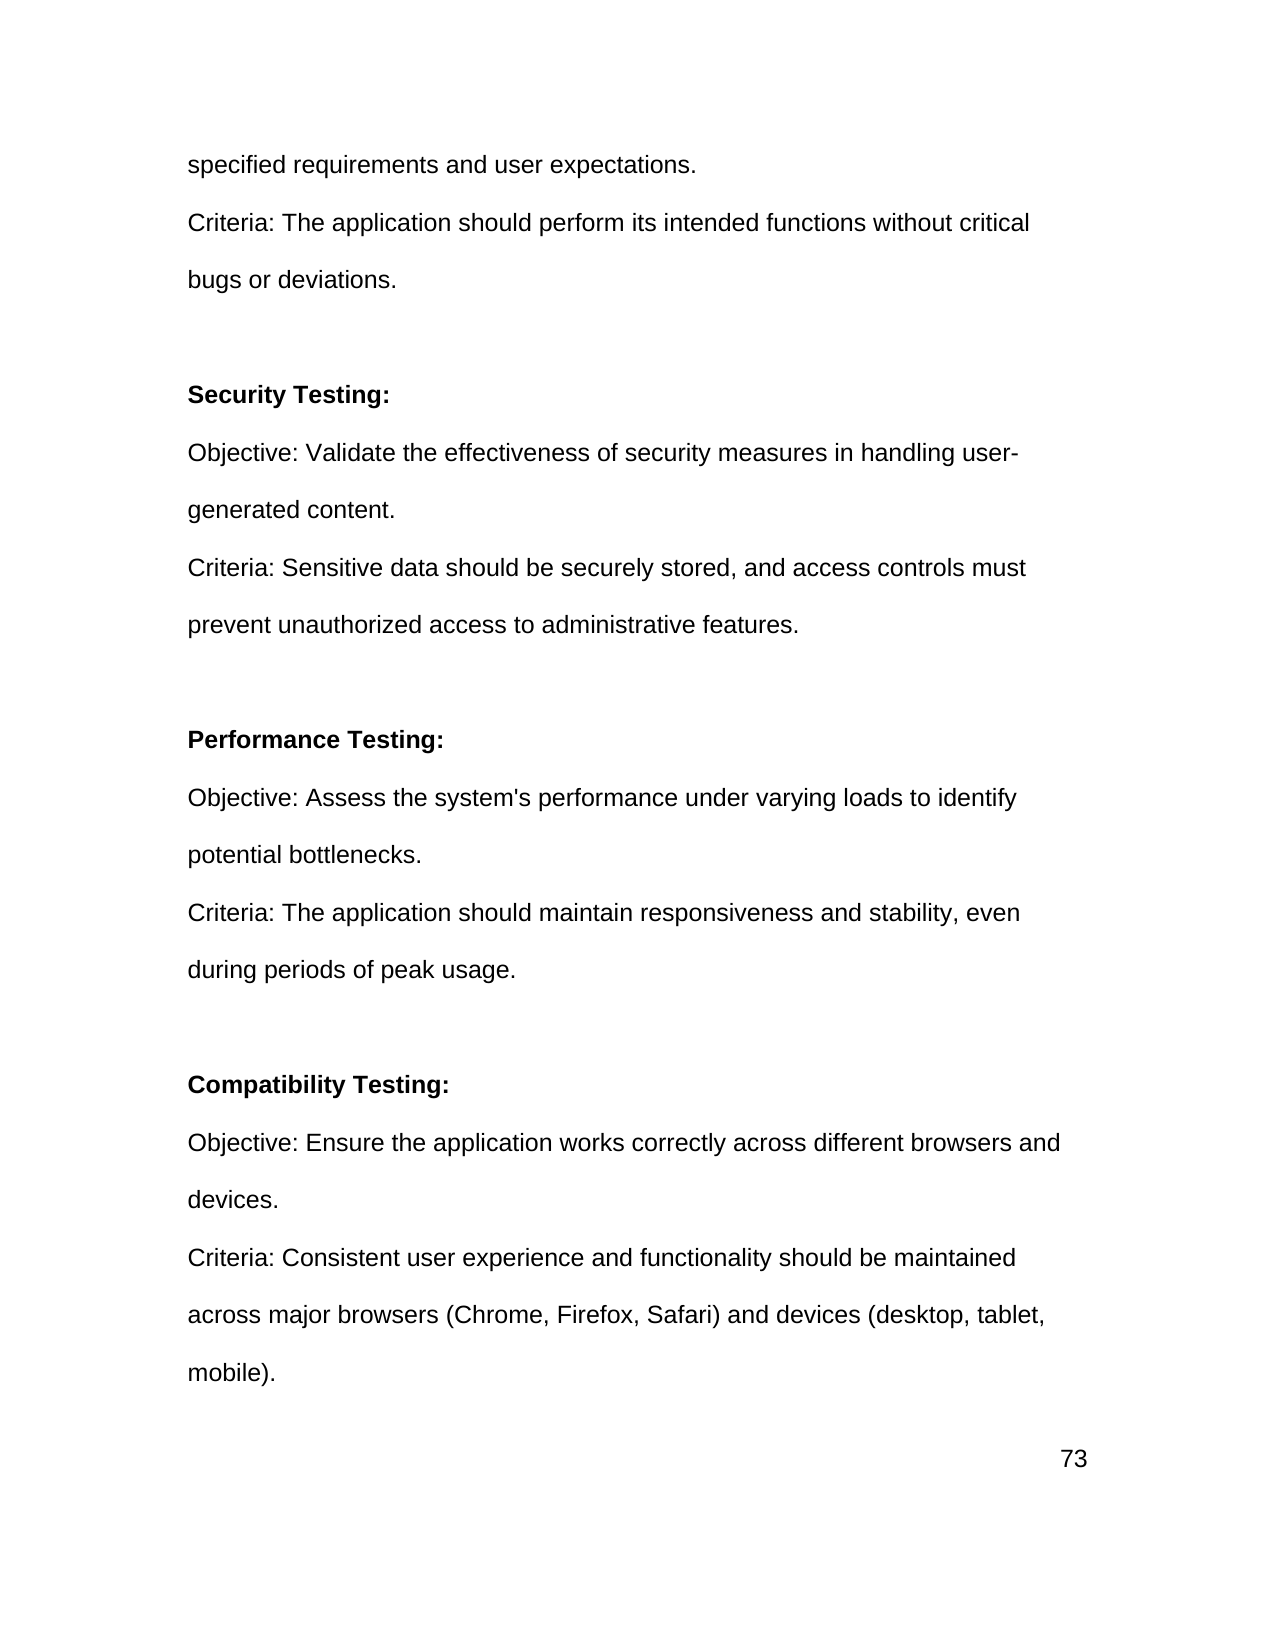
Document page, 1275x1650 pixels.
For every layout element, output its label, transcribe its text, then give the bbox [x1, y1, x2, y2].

text Performance Testing: [187, 725, 1087, 754]
text Objective: Ensure the application works correctly across different browsers and devices. [187, 1127, 1087, 1214]
text Criteria: Sensitive data should be securely stored, and access controls must prevent unauthorized access to administrative features. [187, 552, 1087, 639]
text Compatibility Testing: [187, 1070, 1087, 1099]
text Criteria: Consistent user experience and functionality should be maintained across major browsers (Chrome, Firefox, Safari) and devices (desktop, tablet, mobile). [187, 1242, 1087, 1386]
text Criteria: The application should maintain responsiveness and stability, even during periods of peak usage. [187, 897, 1087, 984]
text Objective: Validate the effectiveness of security measures in handling user-generated content. [187, 437, 1087, 524]
text Security Testing: [187, 380, 1087, 409]
text Objective: Assess the system's performance under varying loads to identify potential bottlenecks. [187, 782, 1087, 869]
text Criteria: The application should perform its intended functions without critical bugs or deviations. [187, 207, 1087, 294]
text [187, 150, 1087, 179]
